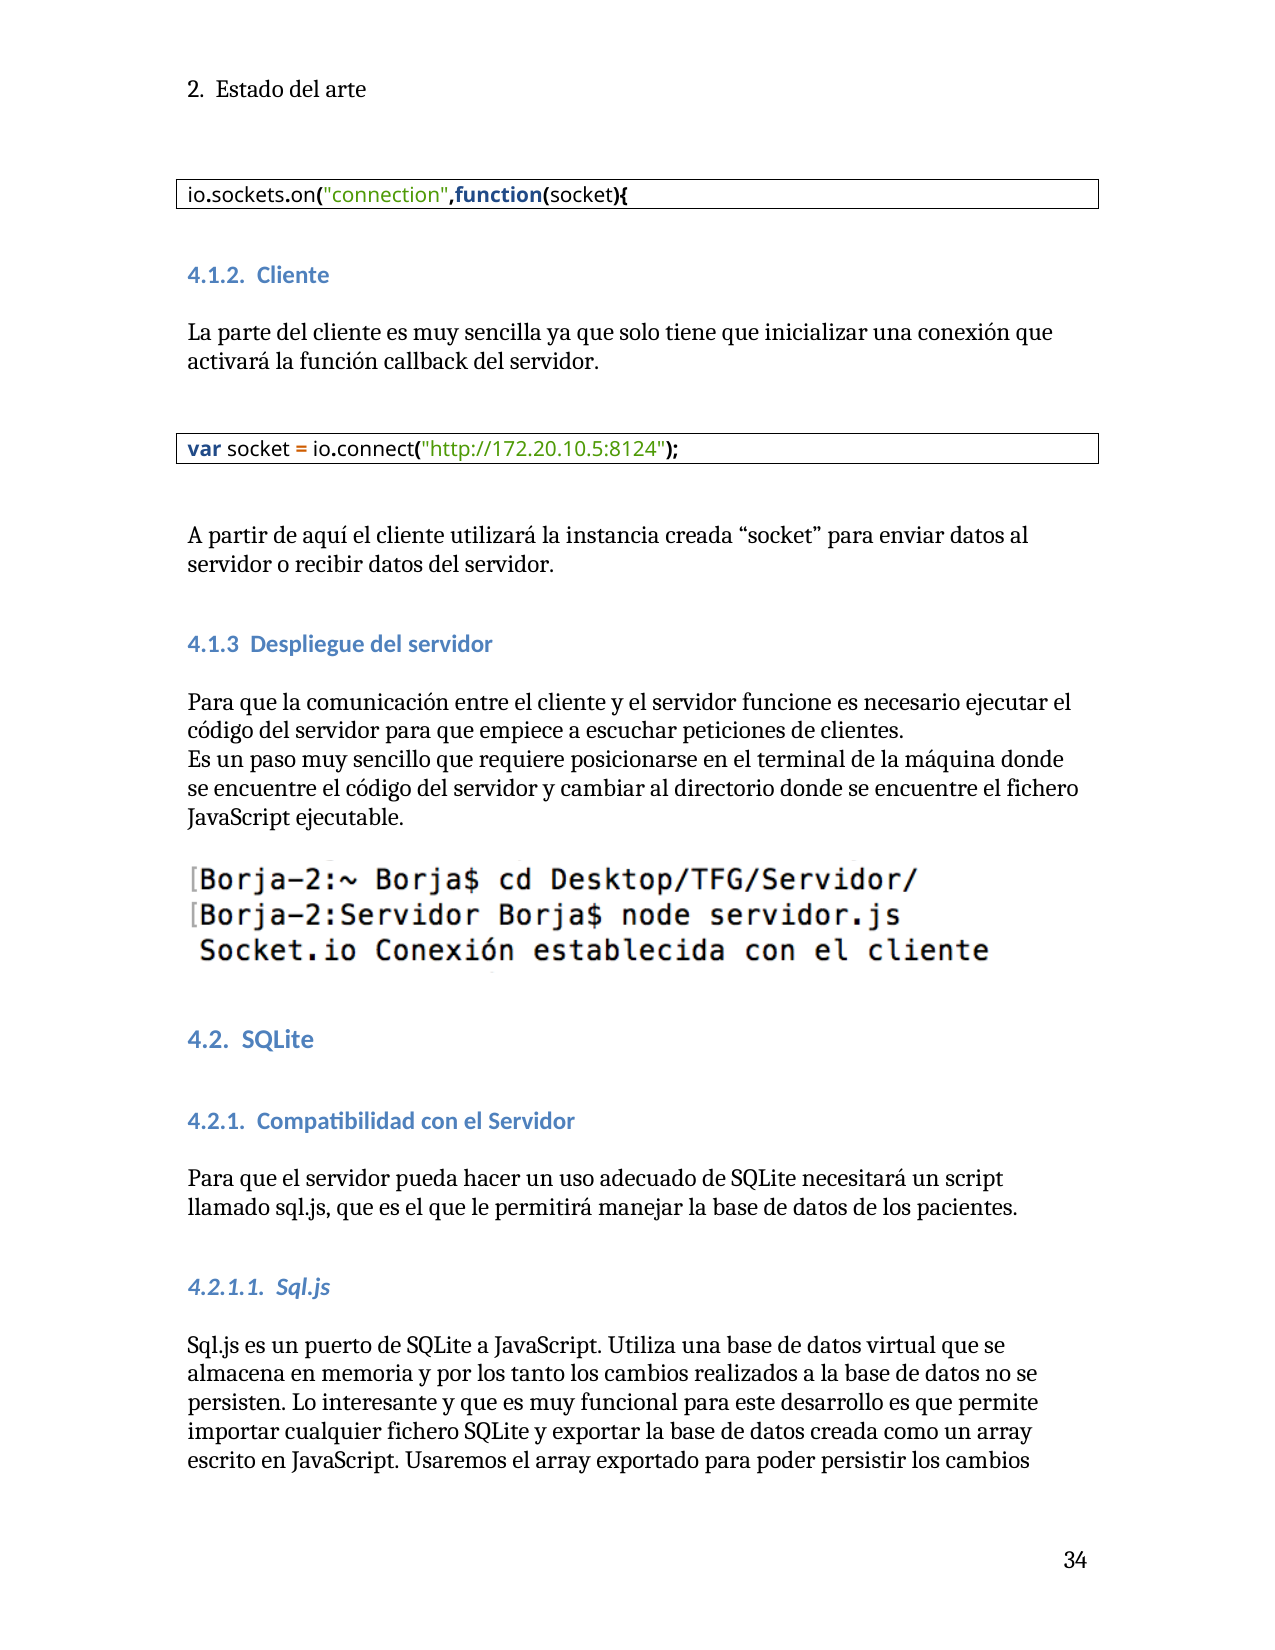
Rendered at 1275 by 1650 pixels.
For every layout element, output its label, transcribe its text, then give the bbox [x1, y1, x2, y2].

subtitle 4.1.3 Despliegue del servidor [187, 628, 1087, 659]
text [187, 1331, 1087, 1474]
subtitle 4.2. SQLite [187, 1022, 1087, 1055]
picture [187, 860, 1088, 973]
text La parte del cliente es muy sencilla ya que solo tiene que inicializar una conexión que activará la función callback del servidor. [187, 318, 1087, 376]
table_header [177, 180, 1098, 208]
text A partir de aquí el cliente utilizará la instancia creada “socket” para enviar datos al servidor o recibir datos del servidor. [187, 521, 1087, 579]
text Para que el servidor pueda hacer un uso adecuado de SQLite necesitará un script llamado sql.js, que es el que le permitirá manejar la base de datos de los pacientes. [187, 1164, 1087, 1222]
subtitle 4.2.1.1. Sql.js [187, 1271, 1087, 1302]
subtitle 4.1.2. Cliente [187, 259, 1087, 289]
subtitle 4.2.1. Compatibilidad con el Servidor [187, 1105, 1087, 1136]
text Es un paso muy sencillo que requiere posicionarse en el terminal de la máquina donde se encuentre el código del servidor y cambiar al directorio donde se encuentre el fichero JavaScript ejecutable. [187, 745, 1087, 831]
table_header [177, 434, 1098, 463]
text Para que la comunicación entre el cliente y el servidor funcione es necesario ejecutar el código del servidor para que empiece a escuchar peticiones de clientes. [187, 687, 1087, 745]
